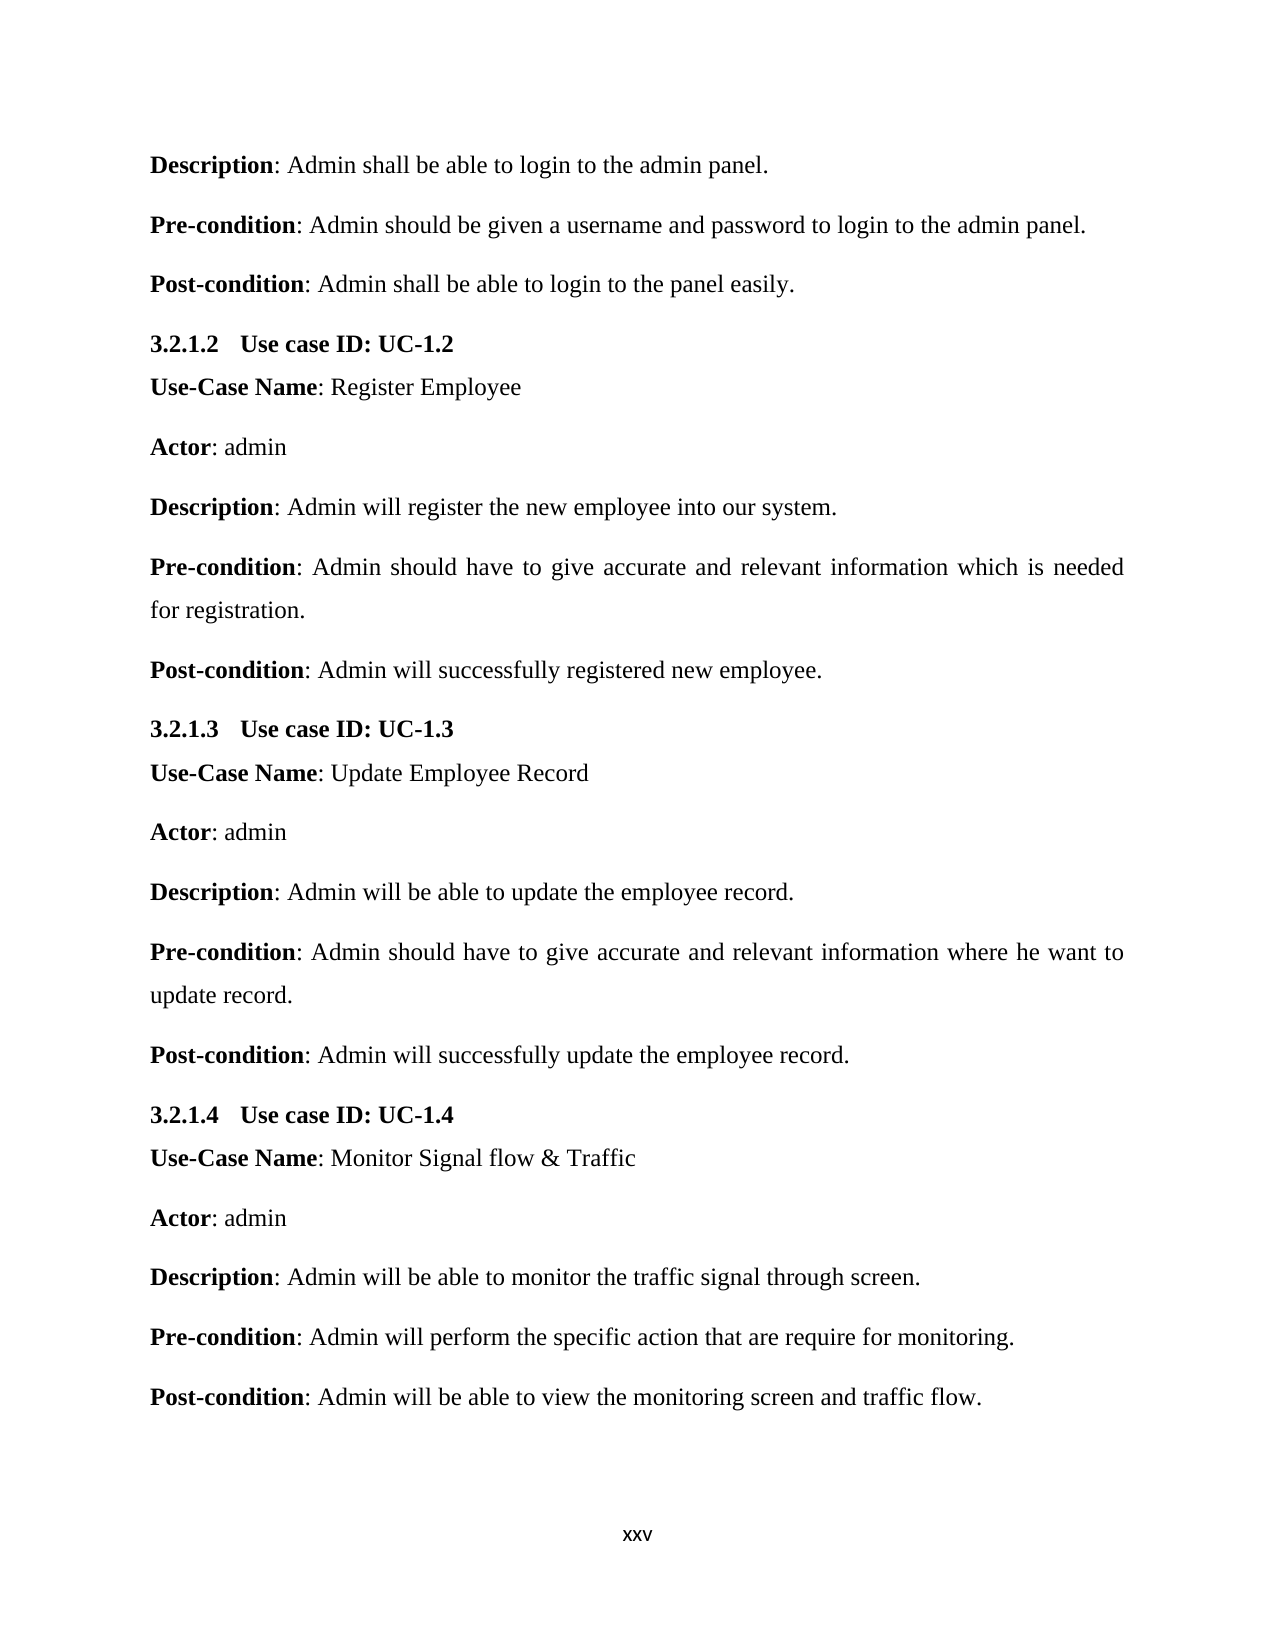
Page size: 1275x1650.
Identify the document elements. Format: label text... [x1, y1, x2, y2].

text Actor: admin [150, 432, 1125, 461]
text Post-condition: Admin will be able to view the monitoring screen and traffic flow. [150, 1382, 1125, 1411]
text Description: Admin shall be able to login to the admin panel. [150, 150, 1125, 179]
text Post-condition: Admin will successfully update the employee record. [150, 1040, 1125, 1069]
text Use-Case Name: Register Employee [150, 372, 1125, 401]
text Actor: admin [150, 1203, 1125, 1231]
text Use-Case Name: Update Employee Record [150, 758, 1125, 786]
text Use-Case Name: Monitor Signal flow & Traffic [150, 1143, 1125, 1172]
text Description: Admin will be able to update the employee record. [150, 877, 1125, 906]
text Post-condition: Admin will successfully registered new employee. [150, 655, 1125, 683]
text Post-condition: Admin shall be able to login to the panel easily. [150, 269, 1125, 298]
text Pre-condition: Admin should have to give accurate and relevant information where he want to update record. [150, 937, 1125, 1009]
text Pre-condition: Admin should be given a username and password to login to the admin panel. [150, 210, 1125, 238]
text Pre-condition: Admin will perform the specific action that are require for monitoring. [150, 1322, 1125, 1351]
text Description: Admin will be able to monitor the traffic signal through screen. [150, 1262, 1125, 1291]
subtitle Use case ID: UC-1.4 [150, 1100, 1125, 1128]
text Description: Admin will register the new employee into our system. [150, 492, 1125, 521]
subtitle Use case ID: UC-1.2 [150, 329, 1125, 358]
text Pre-condition: Admin should have to give accurate and relevant information which is needed for registration. [150, 552, 1125, 624]
subtitle Use case ID: UC-1.3 [150, 714, 1125, 743]
text Actor: admin [150, 817, 1125, 846]
